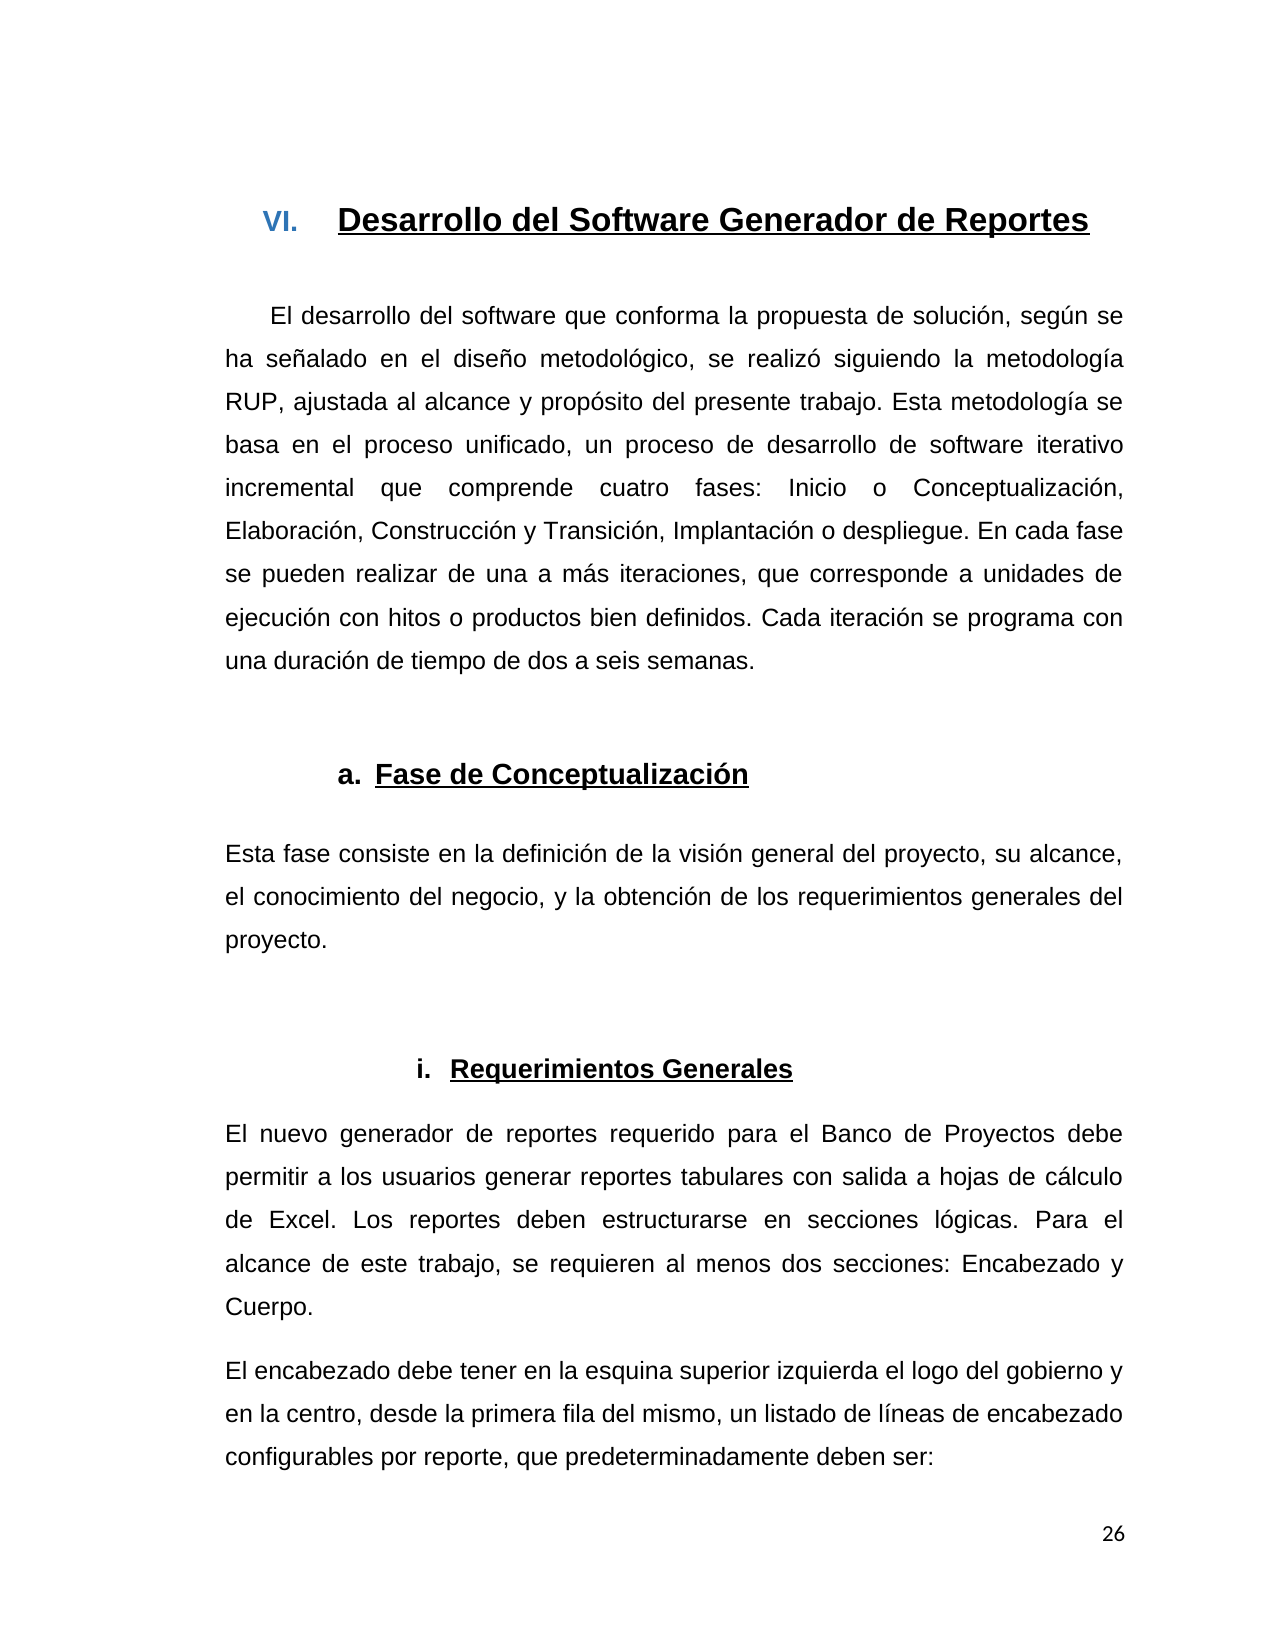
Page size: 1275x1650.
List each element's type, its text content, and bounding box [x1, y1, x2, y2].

text Esta fase consiste en la definición de la visión general del proyecto, su alcance, el conocimiento del negocio, y la obtención de los requerimientos generales del proyecto. [225, 839, 1125, 954]
subtitle Fase de Conceptualización [337, 757, 1125, 791]
subtitle Requerimientos Generales [431, 1053, 1125, 1084]
text El desarrollo del software que conforma la propuesta de solución, según se ha señalado en el diseño metodológico, se realizó siguiendo la metodología RUP, ajustada al alcance y propósito del presente trabajo. Esta metodología se basa en el proceso unificado, un proceso de desarrollo de software iterativo incremental que comprende cuatro fases: Inicio o Conceptualización, Elaboración, Construcción y Transición, Implantación o despliegue. En cada fase se pueden realizar de una a más iteraciones, que corresponde a unidades de ejecución con hitos o productos bien definidos. Cada iteración se programa con una duración de tiempo de dos a seis semanas. [225, 301, 1125, 674]
subtitle Desarrollo del Software Generador de Reportes [262, 200, 1125, 238]
text El encabezado debe tener en la esquina superior izquierda el logo del gobierno y en la centro, desde la primera fila del mismo, un listado de líneas de encabezado configurables por reporte, que predeterminadamente deben ser: [225, 1356, 1125, 1471]
text El nuevo generador de reportes requerido para el Banco de Proyectos debe permitir a los usuarios generar reportes tabulares con salida a hojas de cálculo de Excel. Los reportes deben estructurarse en secciones lógicas. Para el alcance de este trabajo, se requieren al menos dos secciones: Encabezado y Cuerpo. [225, 1119, 1125, 1320]
